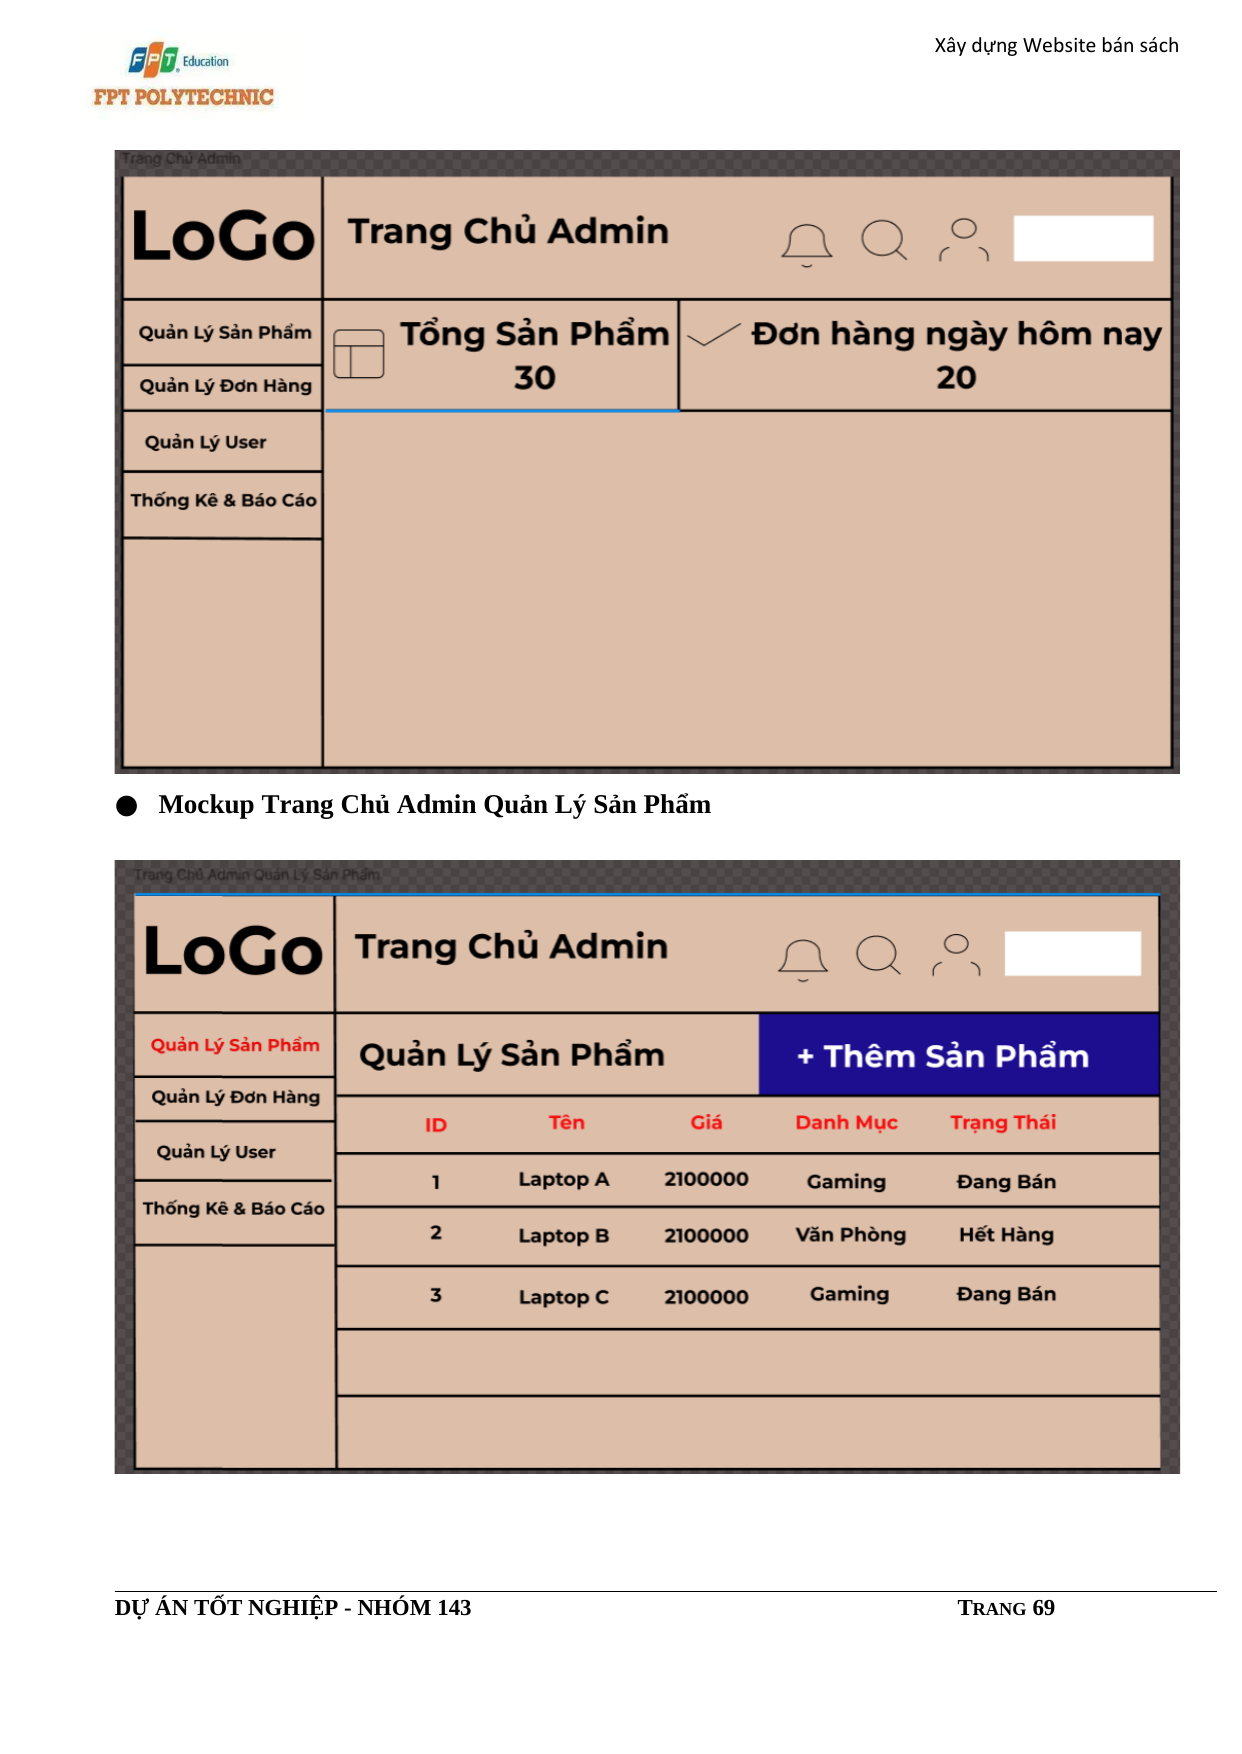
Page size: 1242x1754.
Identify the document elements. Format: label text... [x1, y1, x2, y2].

list Mockup Trang Chủ Admin Quản Lý Sản Phẩm [114, 774, 1104, 829]
picture [114, 150, 1180, 774]
picture [114, 860, 1180, 1474]
picture [81, 30, 303, 120]
